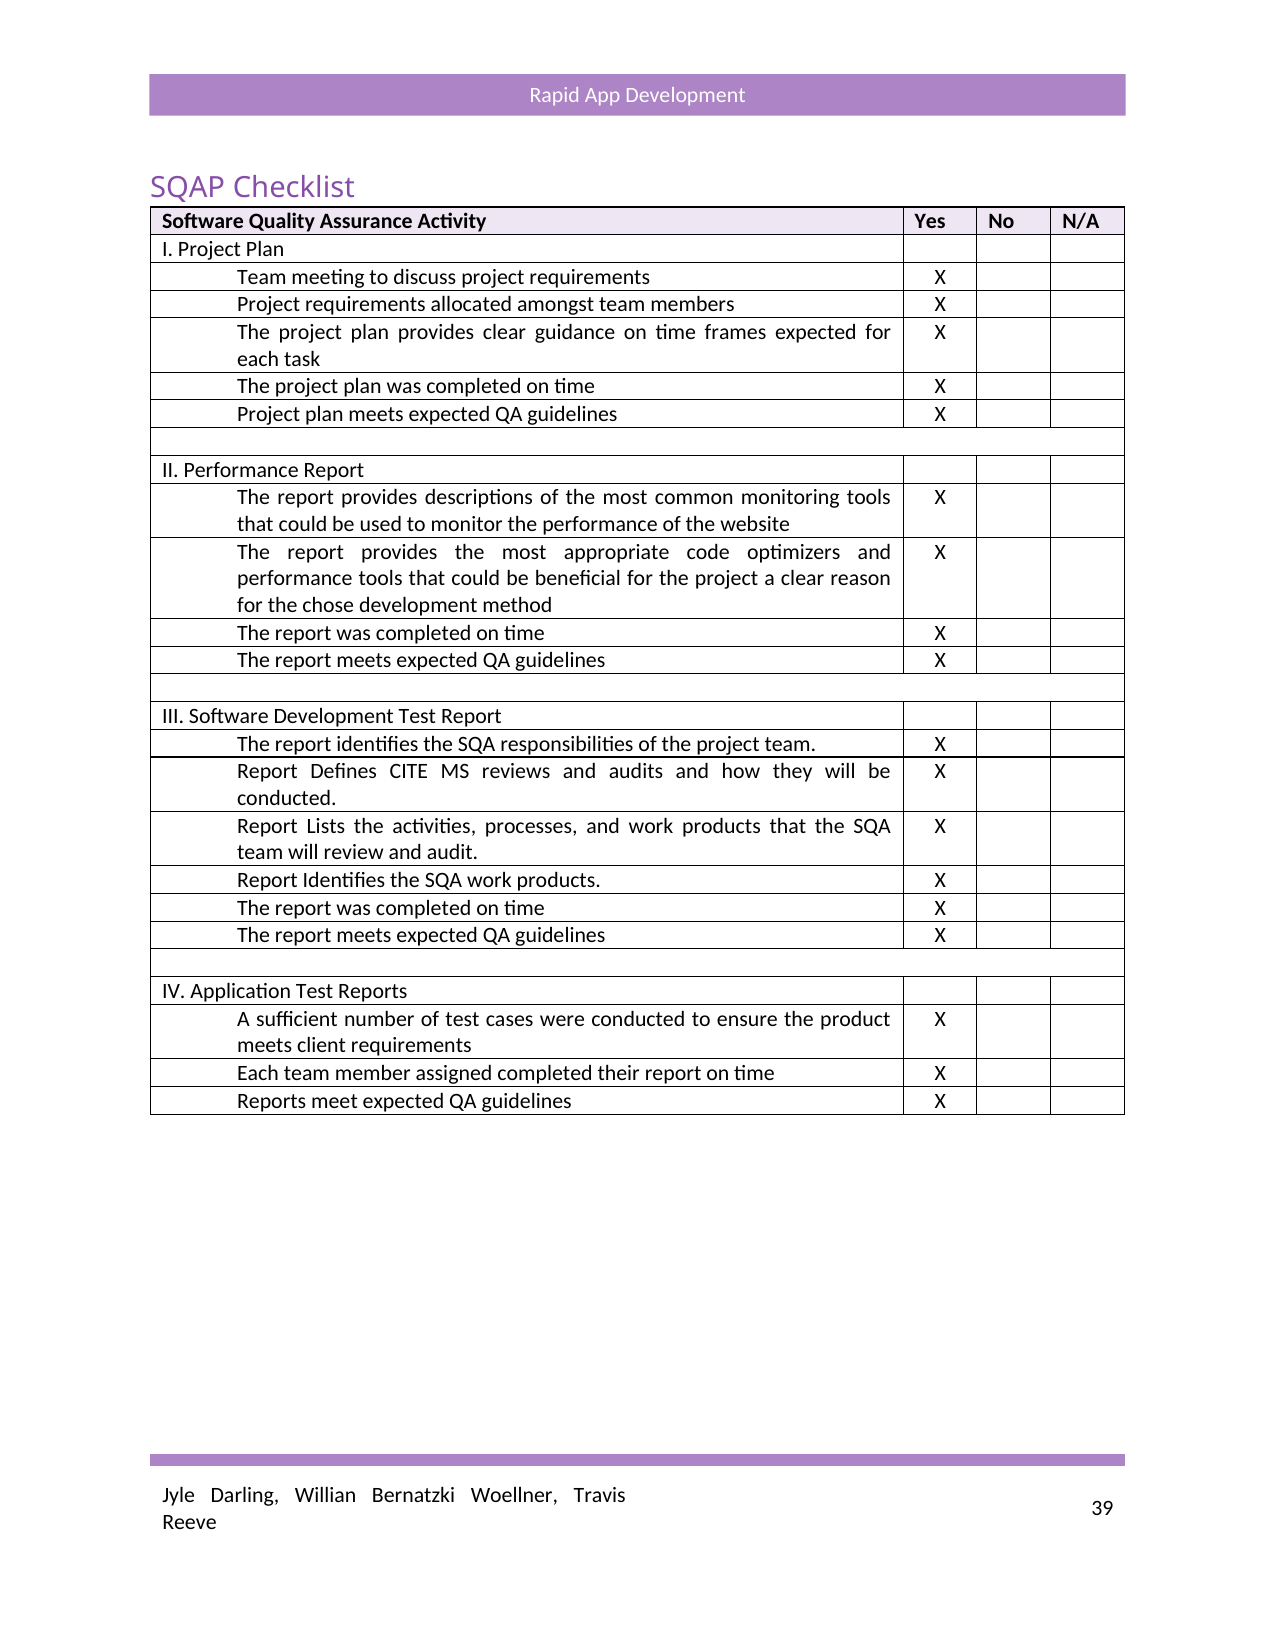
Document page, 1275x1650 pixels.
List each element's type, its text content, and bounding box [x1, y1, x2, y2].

table_cell [1051, 484, 1124, 537]
table_cell [977, 484, 1050, 537]
table_cell Report Lists the activities, processes, and work products that the SQA team will review and audit. [151, 812, 903, 865]
table_cell III. Software Development Test Report [151, 702, 903, 729]
table_cell X [904, 1059, 976, 1086]
table_cell [1051, 730, 1124, 756]
table_cell [977, 812, 1050, 865]
table_cell [1051, 866, 1124, 893]
table_cell [977, 1005, 1050, 1058]
table_cell [977, 318, 1050, 372]
table_cell The report was completed on time [151, 619, 903, 646]
table_cell [151, 674, 1124, 701]
table_header Software Quality Assurance Activity [151, 208, 903, 234]
table_cell X [904, 318, 976, 372]
table_cell [151, 428, 1124, 455]
table_cell [1051, 456, 1124, 482]
table_cell X [904, 484, 976, 537]
table_cell The report provides the most appropriate code optimizers and performance tools that could be beneficial for the project a clear reason for the chose development method [151, 538, 903, 618]
table_cell [977, 263, 1050, 289]
table_cell X [904, 730, 976, 756]
table_cell [1051, 977, 1124, 1004]
table_cell Team meeting to discuss project requirements [151, 263, 903, 289]
table_cell X [904, 291, 976, 317]
table_cell [1051, 758, 1124, 811]
table_cell [151, 949, 1124, 976]
table_cell X [904, 647, 976, 673]
table_cell [977, 373, 1050, 399]
table_cell [1051, 702, 1124, 729]
table_cell X [904, 758, 976, 811]
table_cell [1051, 235, 1124, 262]
subtitle SQAP Checklist [150, 167, 1125, 206]
table_cell X [904, 538, 976, 618]
table_cell [977, 291, 1050, 317]
table_cell [1051, 263, 1124, 289]
table_cell [1051, 373, 1124, 399]
table_header N/A [1051, 208, 1124, 234]
table_cell The report meets expected QA guidelines [151, 647, 903, 673]
table_cell [1051, 538, 1124, 618]
table_cell [977, 702, 1050, 729]
table_cell The report provides descriptions of the most common monitoring tools that could be used to monitor the performance of the website [151, 484, 903, 537]
table_cell [977, 235, 1050, 262]
table_cell The report was completed on time [151, 894, 903, 921]
table_header Yes [904, 208, 976, 234]
table_cell X [904, 263, 976, 289]
table_cell [977, 538, 1050, 618]
table_cell [1051, 400, 1124, 427]
table_cell X [904, 1005, 976, 1058]
table_cell I. Project Plan [151, 235, 903, 262]
table_cell Reports meet expected QA guidelines [151, 1087, 903, 1113]
table_cell [1051, 894, 1124, 921]
table_cell X [904, 922, 976, 948]
table_cell Each team member assigned completed their report on time [151, 1059, 903, 1086]
table_cell X [904, 619, 976, 646]
table_cell [1051, 812, 1124, 865]
table_cell [904, 977, 976, 1004]
table_cell Report Identifies the SQA work products. [151, 866, 903, 893]
table_cell [977, 456, 1050, 482]
table_cell [1051, 1059, 1124, 1086]
table_cell The report identifies the SQA responsibilities of the project team. [151, 730, 903, 756]
table_cell [1051, 922, 1124, 948]
table_header No [977, 208, 1050, 234]
table_cell [977, 977, 1050, 1004]
table_cell X [904, 894, 976, 921]
table_cell Report Defines CITE MS reviews and audits and how they will be conducted. [151, 758, 903, 811]
table_cell [1051, 1005, 1124, 1058]
table_cell [904, 456, 976, 482]
table_cell [977, 400, 1050, 427]
table_cell X [904, 812, 976, 865]
table_cell X [904, 1087, 976, 1113]
table_cell X [904, 373, 976, 399]
table_cell [977, 647, 1050, 673]
table_cell [1051, 291, 1124, 317]
table_cell [977, 1059, 1050, 1086]
table_cell [1051, 647, 1124, 673]
table_cell [1051, 1087, 1124, 1113]
table_cell [977, 758, 1050, 811]
table_cell The report meets expected QA guidelines [151, 922, 903, 948]
table_cell Project plan meets expected QA guidelines [151, 400, 903, 427]
table_cell II. Performance Report [151, 456, 903, 482]
table_cell [904, 702, 976, 729]
table_cell [1051, 318, 1124, 372]
table_cell Project requirements allocated amongst team members [151, 291, 903, 317]
table_cell [977, 922, 1050, 948]
table_cell [977, 1087, 1050, 1113]
table_cell IV. Application Test Reports [151, 977, 903, 1004]
table_cell X [904, 400, 976, 427]
table_cell [1051, 619, 1124, 646]
table_cell The project plan was completed on time [151, 373, 903, 399]
table_cell A sufficient number of test cases were conducted to ensure the product meets client requirements [151, 1005, 903, 1058]
table_cell The project plan provides clear guidance on time frames expected for each task [151, 318, 903, 372]
table_cell [977, 894, 1050, 921]
table_cell [904, 235, 976, 262]
table_cell [977, 619, 1050, 646]
table_cell X [904, 866, 976, 893]
table_cell [977, 730, 1050, 756]
table_cell [977, 866, 1050, 893]
